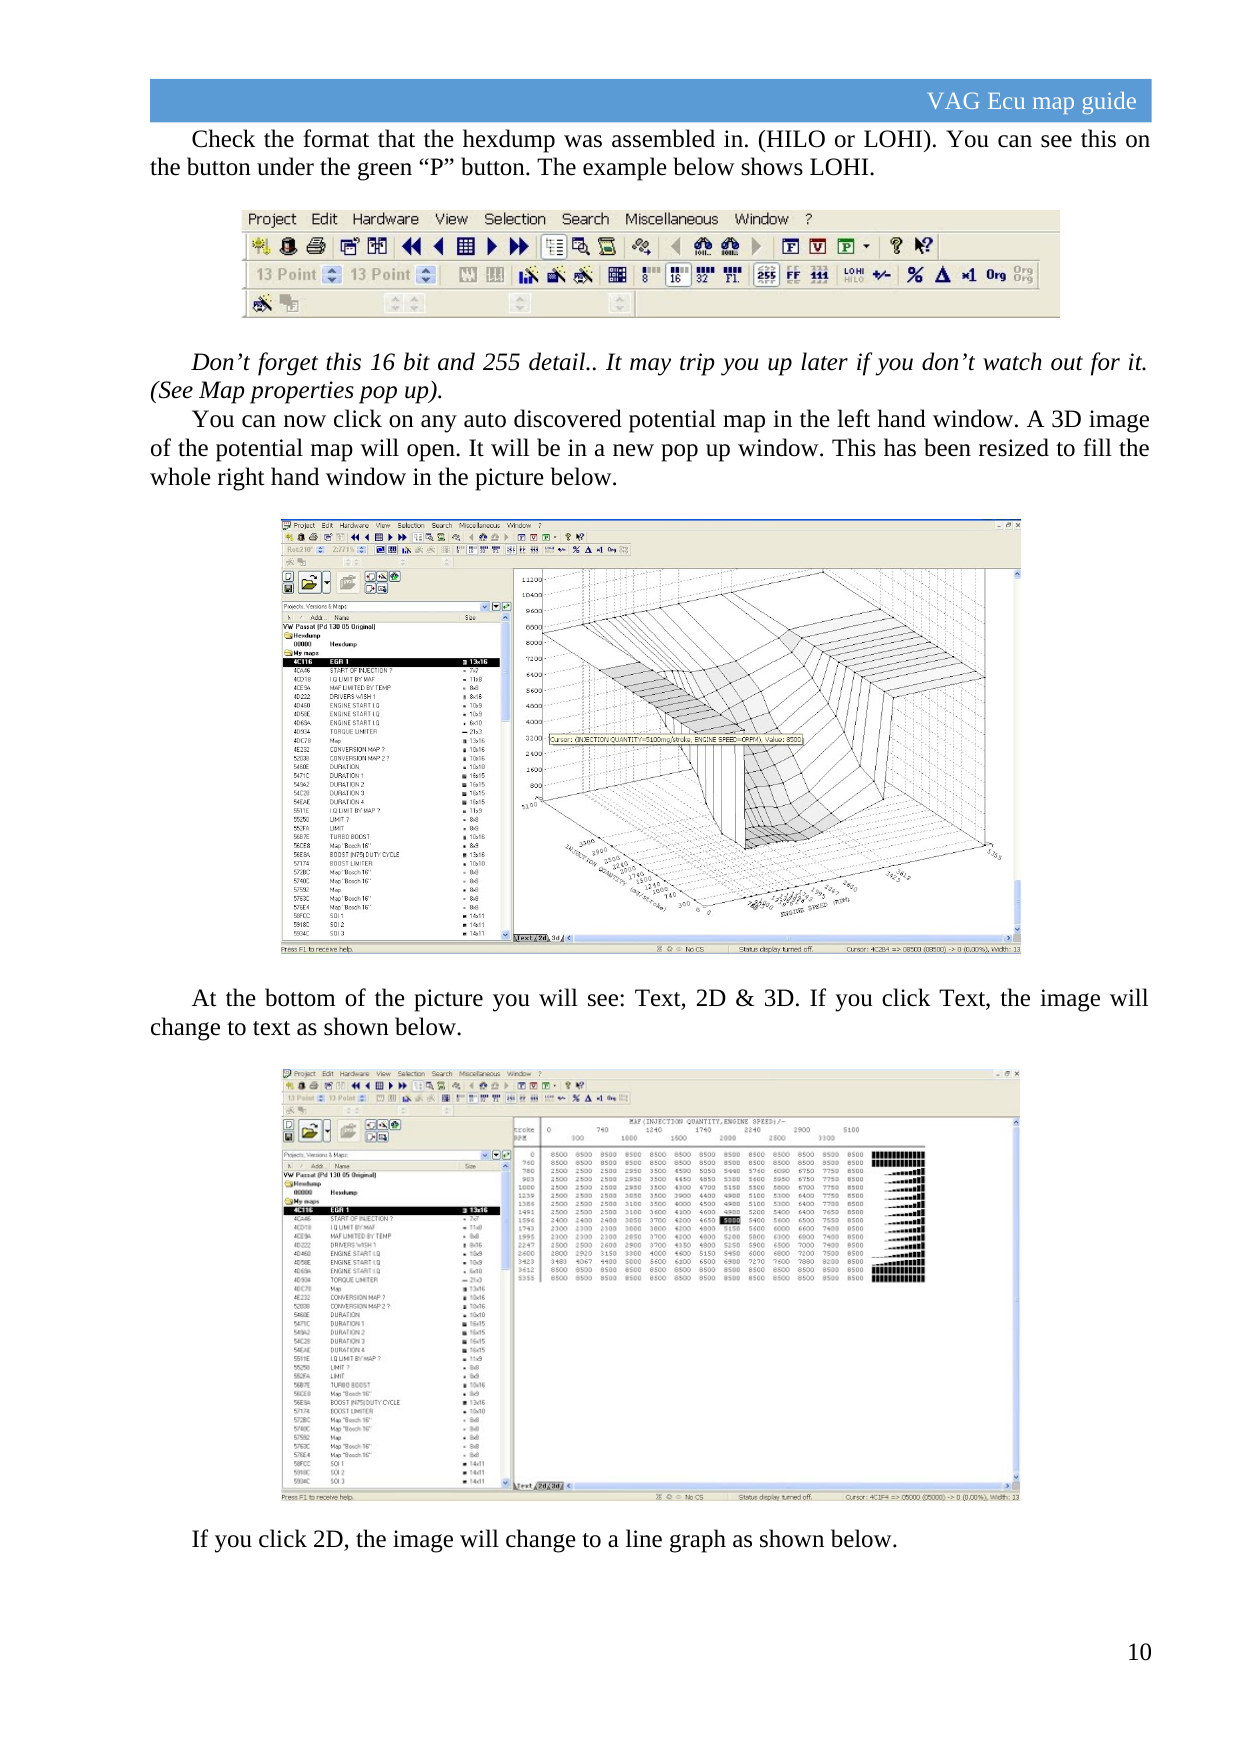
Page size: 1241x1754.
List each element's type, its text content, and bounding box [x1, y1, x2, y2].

picture [280, 519, 1022, 954]
picture [241, 210, 1061, 318]
text You can now click on any auto discovered potential map in the left hand window. A 3D image of the potential map will open. It will be in a new pop up window. This has been resized to fill the whole right hand window in the picture below. [150, 404, 1152, 490]
text At the bottom of the picture you will see: Text, 2D & 3D. If you click Text, the image will change to text as shown below. [150, 983, 1152, 1040]
text Check the format that the hexdump was assembled in. (HILO or LOHI). You can see this on the button under the green “P” button. The example below shows LOHI. [150, 123, 1152, 181]
text If you click 2D, the image will change to a line graph as shown below. [150, 1524, 1152, 1553]
text Don’t forget this 16 bit and 255 detail.. It may trip you up later if you don’t watch out for it. (See Map properties pop up). [150, 347, 1152, 404]
picture [281, 1069, 1021, 1501]
